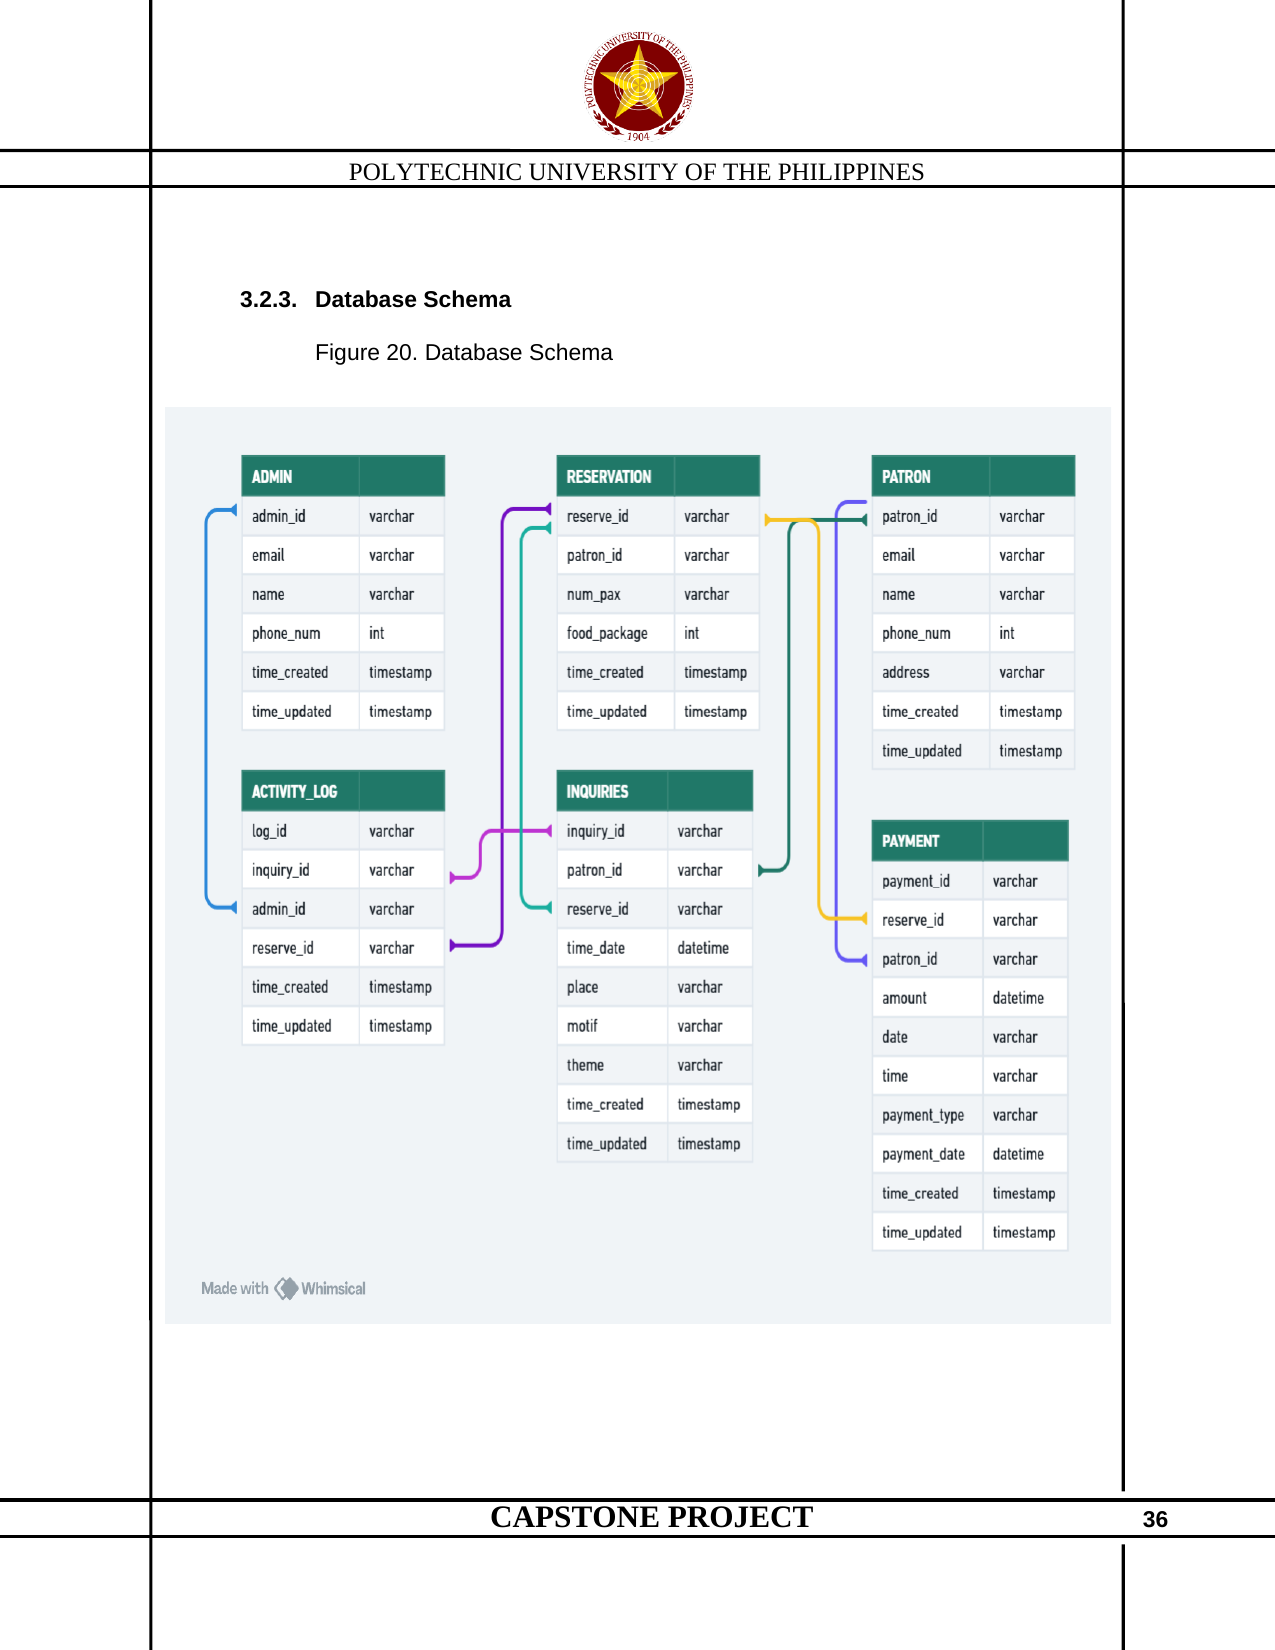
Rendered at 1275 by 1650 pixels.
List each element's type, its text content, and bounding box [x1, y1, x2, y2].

picture [582, 31, 694, 142]
picture [165, 407, 1112, 1324]
list Figure 20. Database Schema [315, 338, 1110, 365]
list Database Schema [240, 286, 1110, 312]
